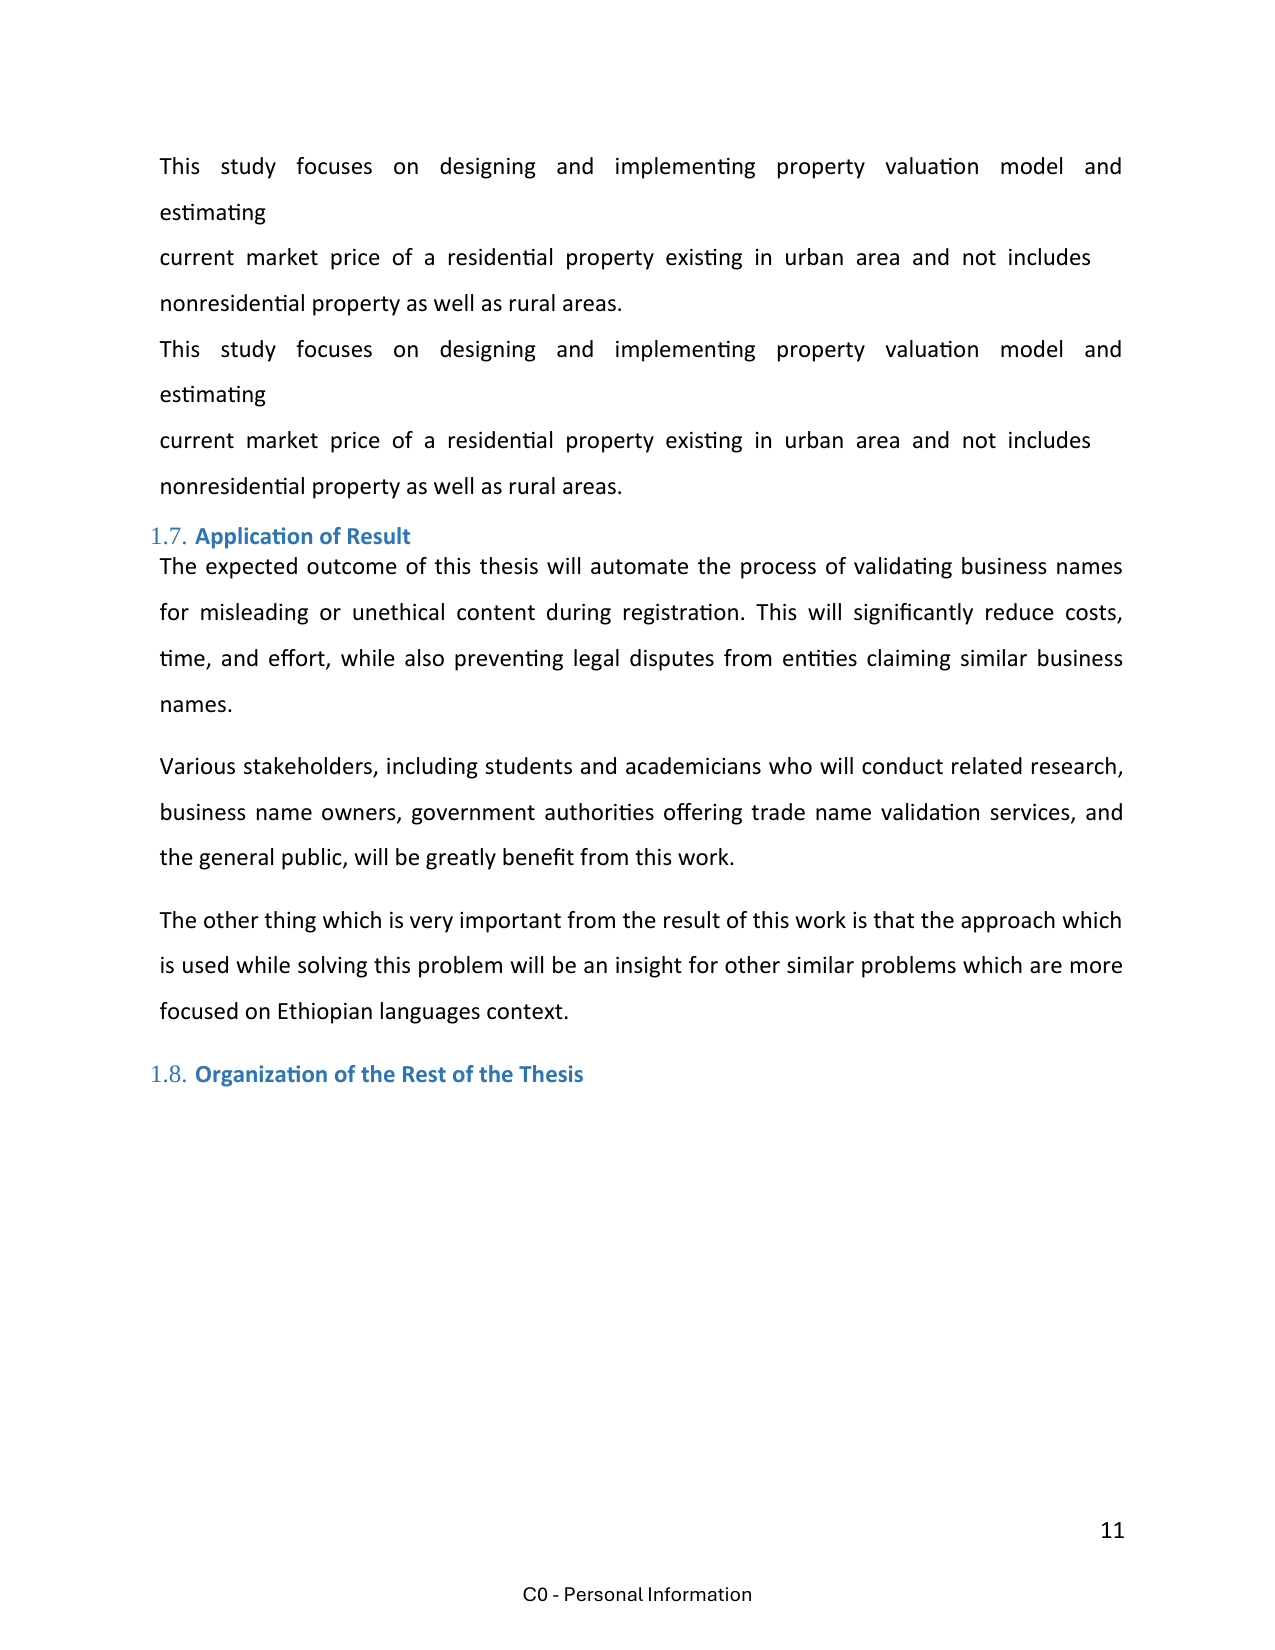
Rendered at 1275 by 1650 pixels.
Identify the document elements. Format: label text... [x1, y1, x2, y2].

text Various stakeholders, including students and academicians who will conduct related research, business name owners, government authorities offering trade name validation services, and the general public, will be greatly benefit from this work. [159, 750, 1125, 872]
text current market price of a residential property existing in urban area and not includes [159, 241, 1125, 272]
text This study focuses on designing and implementing property valuation model and estimating [159, 333, 1125, 409]
text nonresidential property as well as rural areas. [159, 470, 1125, 501]
subtitle Application of Result [150, 520, 1125, 551]
text This study focuses on designing and implementing property valuation model and estimating [159, 150, 1125, 226]
text current market price of a residential property existing in urban area and not includes [159, 424, 1125, 455]
text The expected outcome of this thesis will automate the process of validating business names for misleading or unethical content during registration. This will significantly reduce costs, time, and effort, while also preventing legal disputes from entities claiming similar business names. [159, 551, 1125, 718]
subtitle Organization of the Rest of the Thesis [150, 1058, 1125, 1088]
text The other thing which is very important from the result of this work is that the approach which is used while solving this problem will be an insight for other similar problems which are more focused on Ethiopian languages context. [159, 904, 1125, 1026]
text nonresidential property as well as rural areas. [159, 287, 1125, 318]
